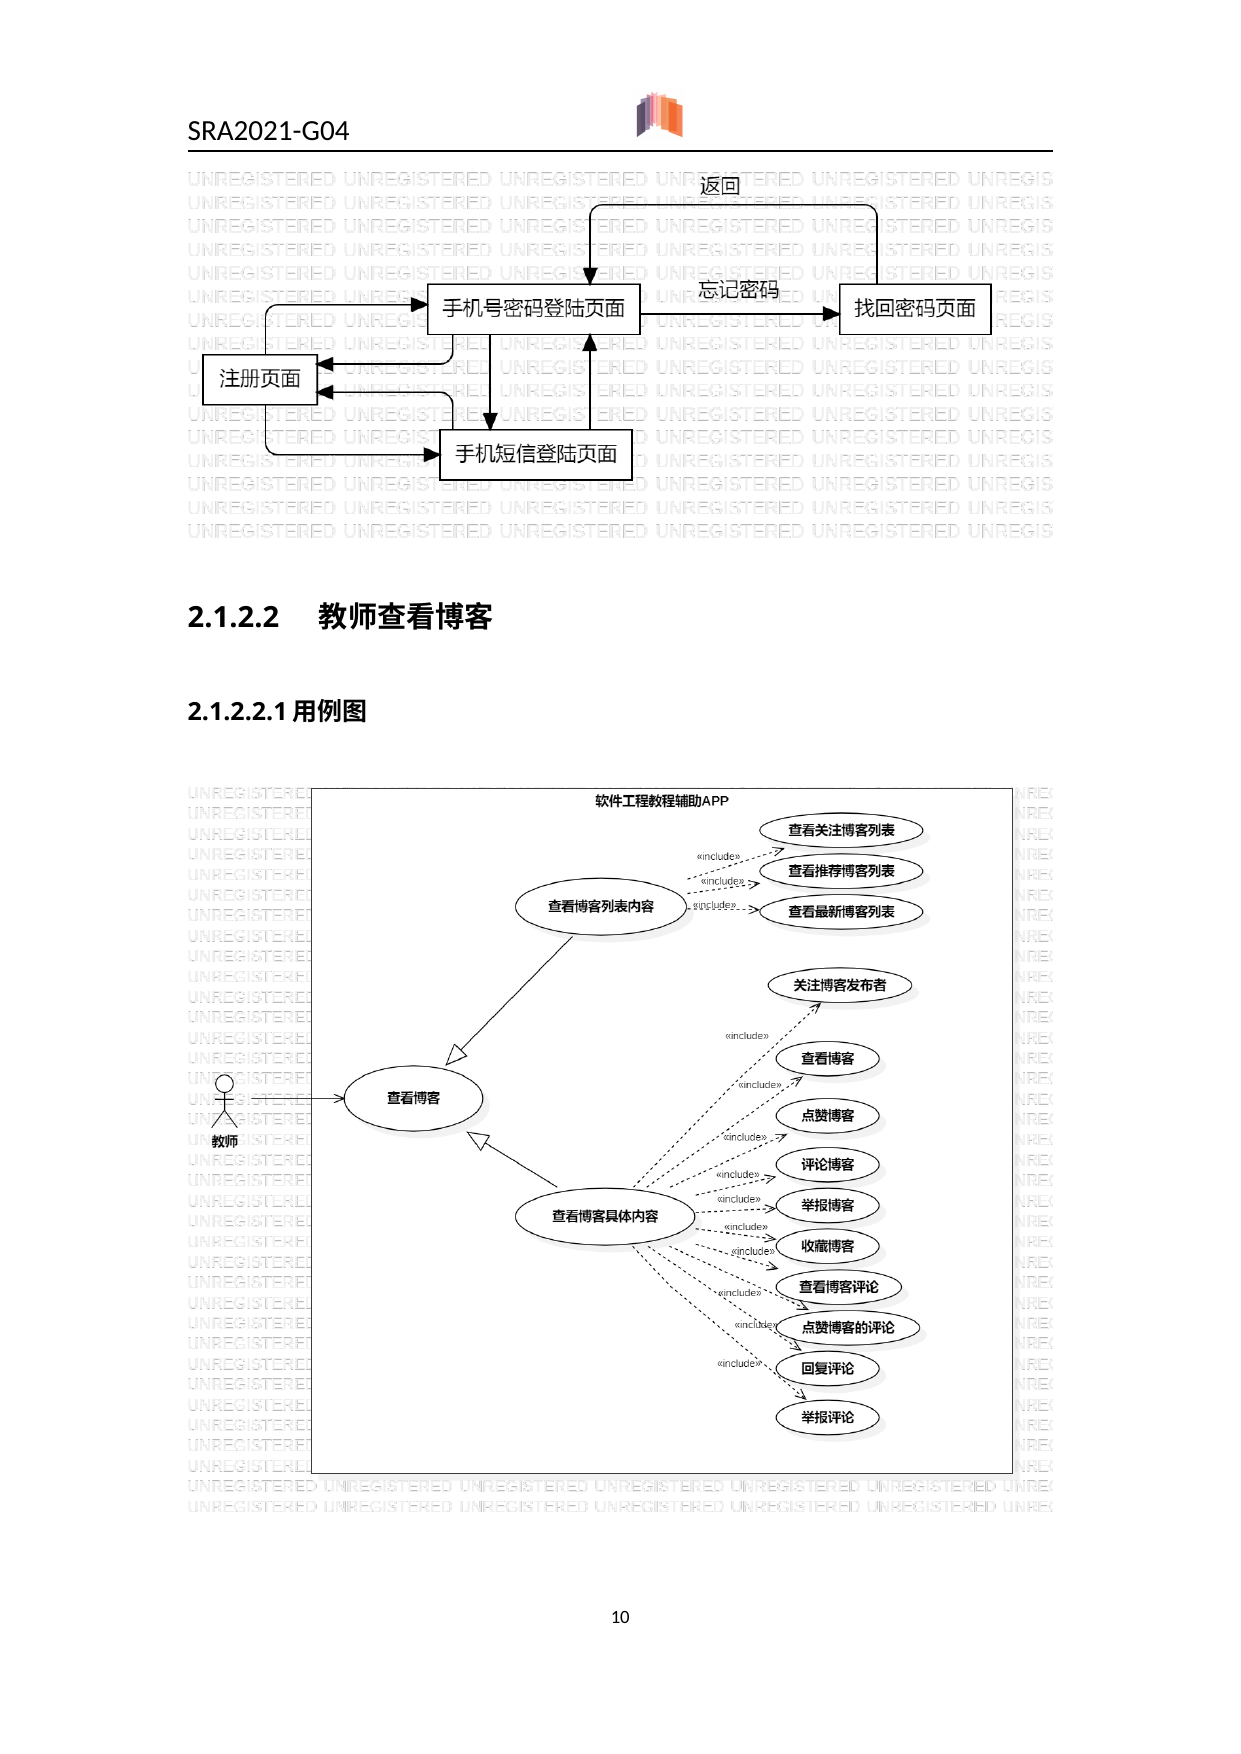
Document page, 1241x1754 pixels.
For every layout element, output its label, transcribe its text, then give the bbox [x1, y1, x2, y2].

picture [187, 778, 1053, 1514]
subtitle 教师查看博客 [187, 582, 1053, 647]
subtitle 用例图 [187, 677, 1053, 742]
picture [187, 162, 1053, 542]
picture [633, 88, 686, 141]
